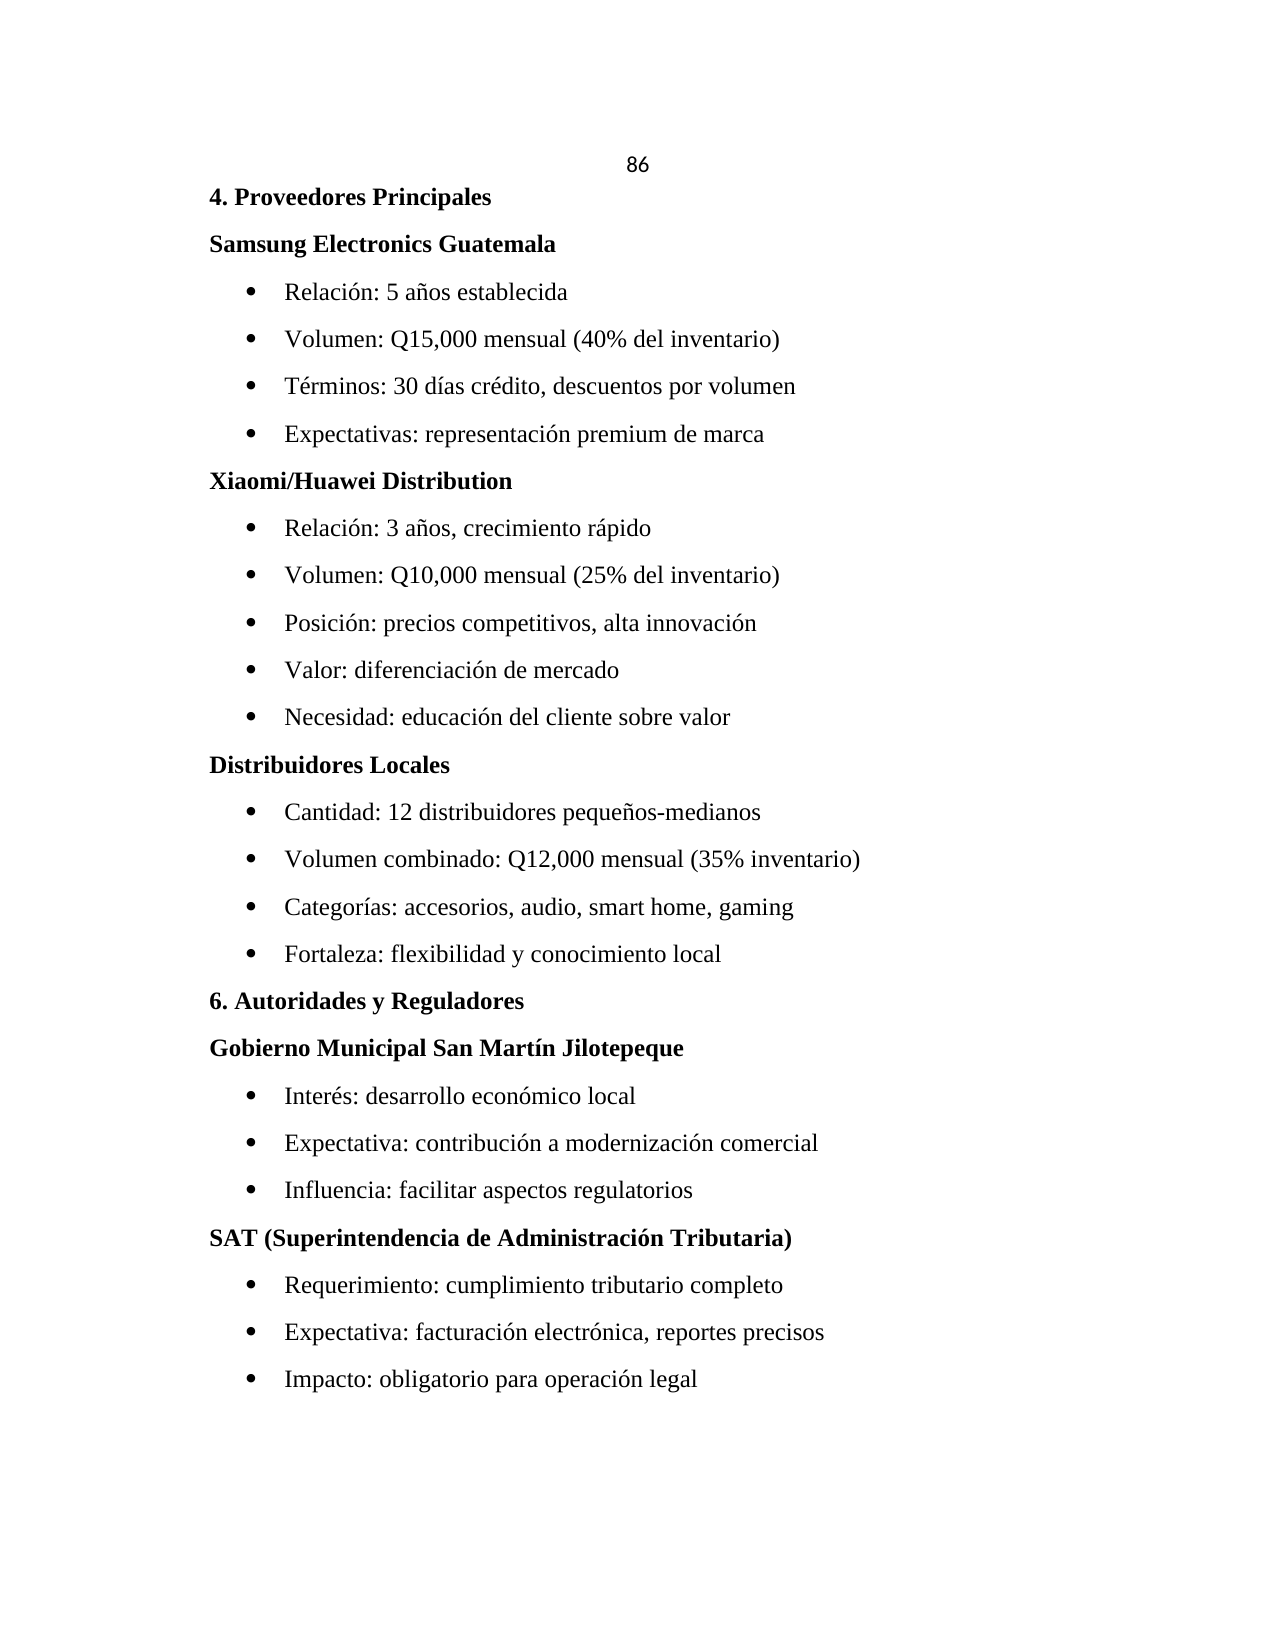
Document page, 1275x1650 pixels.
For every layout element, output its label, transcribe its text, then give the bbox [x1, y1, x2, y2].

list Requerimiento: cumplimiento tributario completo [247, 1270, 1125, 1299]
text 6. Autoridades y Reguladores [150, 986, 1125, 1015]
list Necesidad: educación del cliente sobre valor [247, 702, 1125, 731]
list Relación: 5 años establecida [247, 277, 1125, 306]
list Impacto: obligatorio para operación legal [247, 1364, 1125, 1393]
list Expectativa: facturación electrónica, reportes precisos [247, 1317, 1125, 1346]
list Fortaleza: flexibilidad y conocimiento local [247, 939, 1125, 968]
text Distribuidores Locales [150, 750, 1125, 778]
list Volumen: Q15,000 mensual (40% del inventario) [247, 324, 1125, 353]
list Volumen: Q10,000 mensual (25% del inventario) [247, 561, 1125, 589]
list Relación: 3 años, crecimiento rápido [247, 513, 1125, 542]
text Gobierno Municipal San Martín Jilotepeque [150, 1033, 1125, 1062]
text 4. Proveedores Principales [150, 182, 1125, 211]
text SAT (Superintendencia de Administración Tributaria) [150, 1223, 1125, 1251]
list Influencia: facilitar aspectos regulatorios [247, 1175, 1125, 1204]
list Volumen combinado: Q12,000 mensual (35% inventario) [247, 844, 1125, 873]
text Xiaomi/Huawei Distribution [150, 466, 1125, 495]
list Cantidad: 12 distribuidores pequeños-medianos [247, 797, 1125, 826]
list Valor: diferenciación de mercado [247, 655, 1125, 684]
text Samsung Electronics Guatemala [150, 229, 1125, 258]
list Interés: desarrollo económico local [247, 1081, 1125, 1109]
list Categorías: accesorios, audio, smart home, gaming [247, 892, 1125, 920]
list Expectativa: contribución a modernización comercial [247, 1128, 1125, 1157]
list Posición: precios competitivos, alta innovación [247, 608, 1125, 637]
list Términos: 30 días crédito, descuentos por volumen [247, 371, 1125, 400]
list Expectativas: representación premium de marca [247, 419, 1125, 447]
